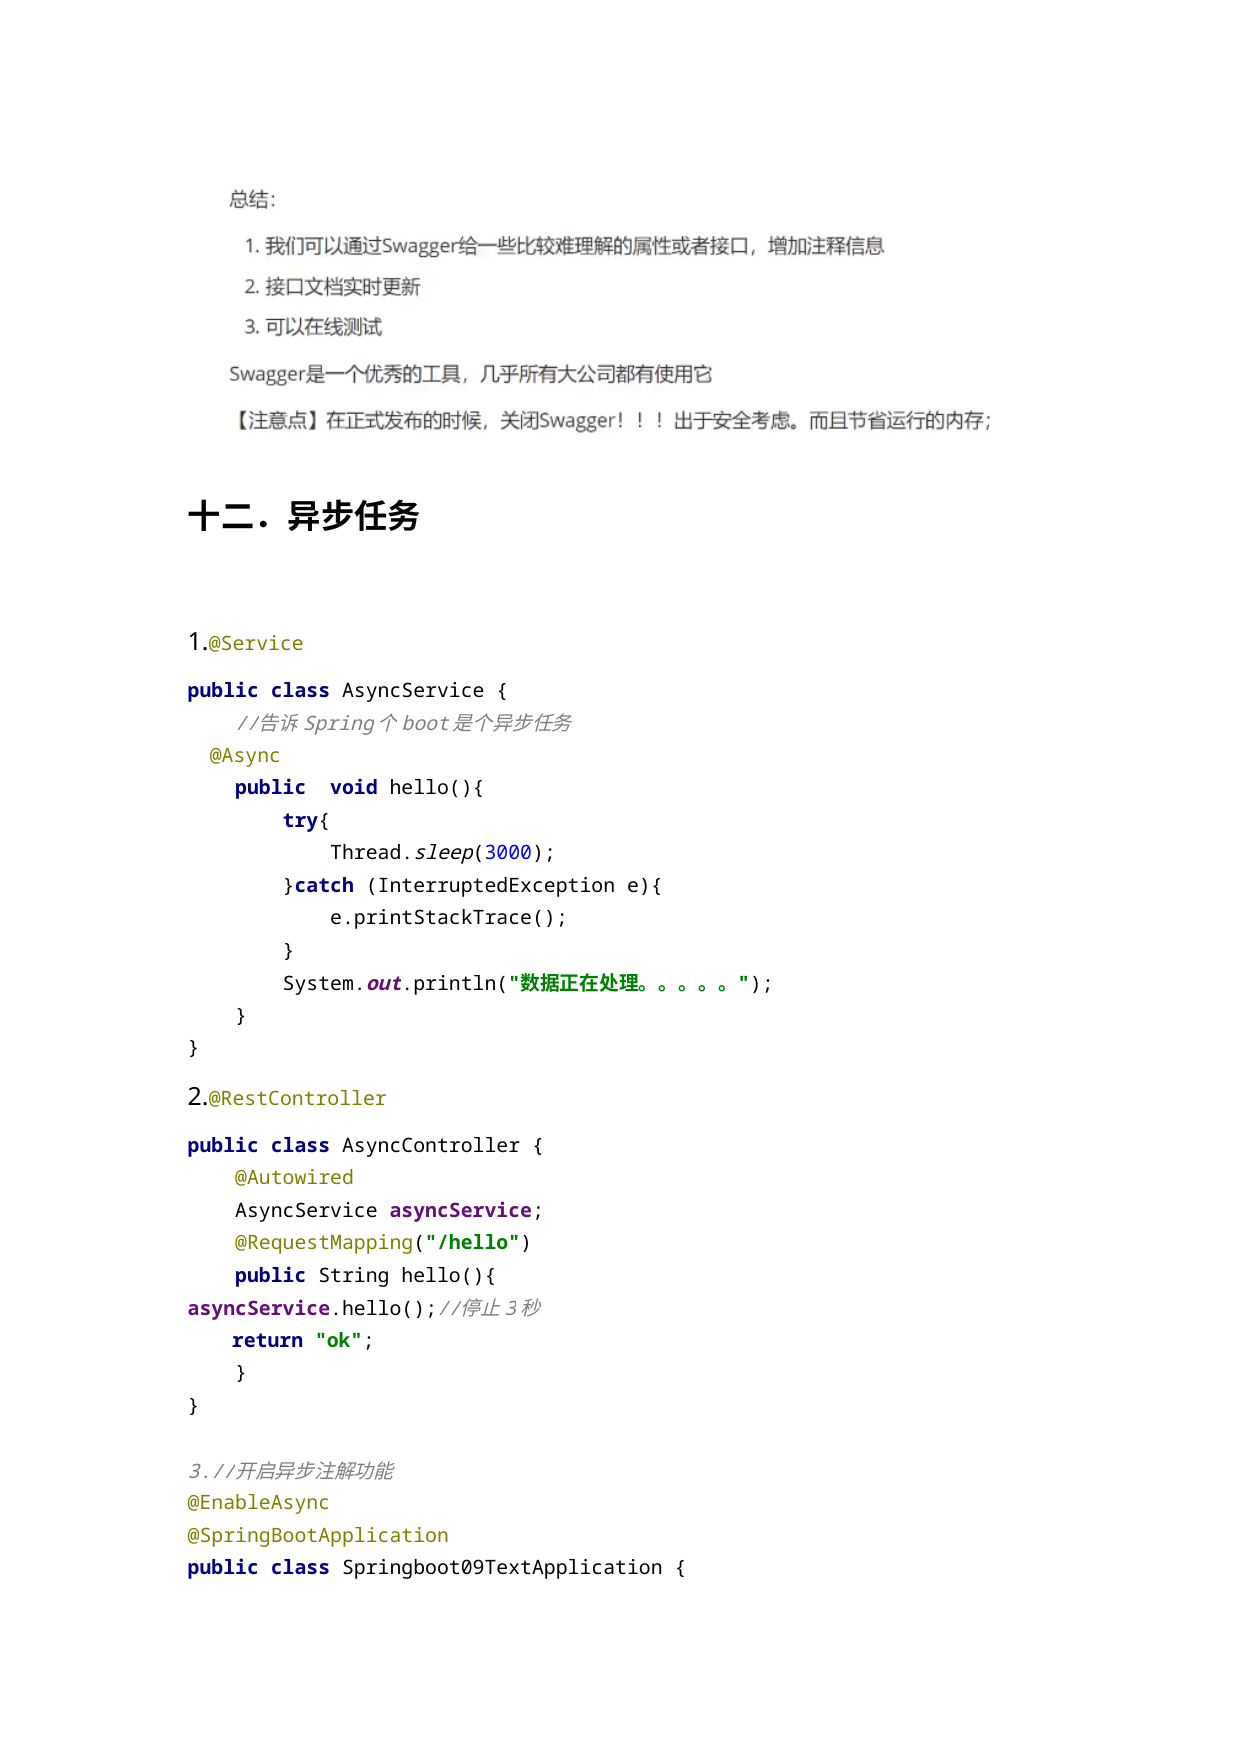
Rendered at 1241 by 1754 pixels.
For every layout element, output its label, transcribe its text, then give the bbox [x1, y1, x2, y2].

subtitle 异步任务 [187, 482, 1053, 547]
text e.printStackTrace(); [187, 901, 1053, 933]
text public class AsyncService { [187, 673, 1053, 706]
text } [187, 1031, 1053, 1063]
text @EnableAsync [187, 1486, 1053, 1518]
text @Async [187, 738, 1053, 771]
text Thread.sleep(3000); [187, 836, 1053, 868]
text } [187, 1388, 1053, 1421]
text @SpringBootApplication [187, 1518, 1053, 1551]
text } [187, 933, 1053, 966]
text System.out.println("数据正在处理。。。。。"); [187, 966, 1053, 998]
text public class Springboot09TextApplication { [187, 1551, 1053, 1583]
text try{ [187, 803, 1053, 836]
text }catch (InterruptedException e){ [187, 868, 1053, 901]
text public String hello(){ [187, 1258, 1053, 1291]
text @RequestMapping("/hello") [187, 1226, 1053, 1258]
text } [187, 1356, 1053, 1388]
text 2.@RestController [187, 1063, 1053, 1128]
text return "ok"; [187, 1323, 1053, 1356]
text public void hello(){ [187, 771, 1053, 803]
text 1.@Service [187, 608, 1053, 673]
text //告诉Spring个boot是个异步任务 [187, 706, 1053, 738]
text asyncService.hello();//停止3秒 [187, 1291, 1053, 1323]
text } [187, 998, 1053, 1031]
text AsyncService asyncService; [187, 1193, 1053, 1226]
text public class AsyncController { [187, 1128, 1053, 1161]
picture [187, 162, 1053, 451]
text 3.//开启异步注解功能 [187, 1453, 1053, 1486]
text @Autowired [187, 1161, 1053, 1193]
